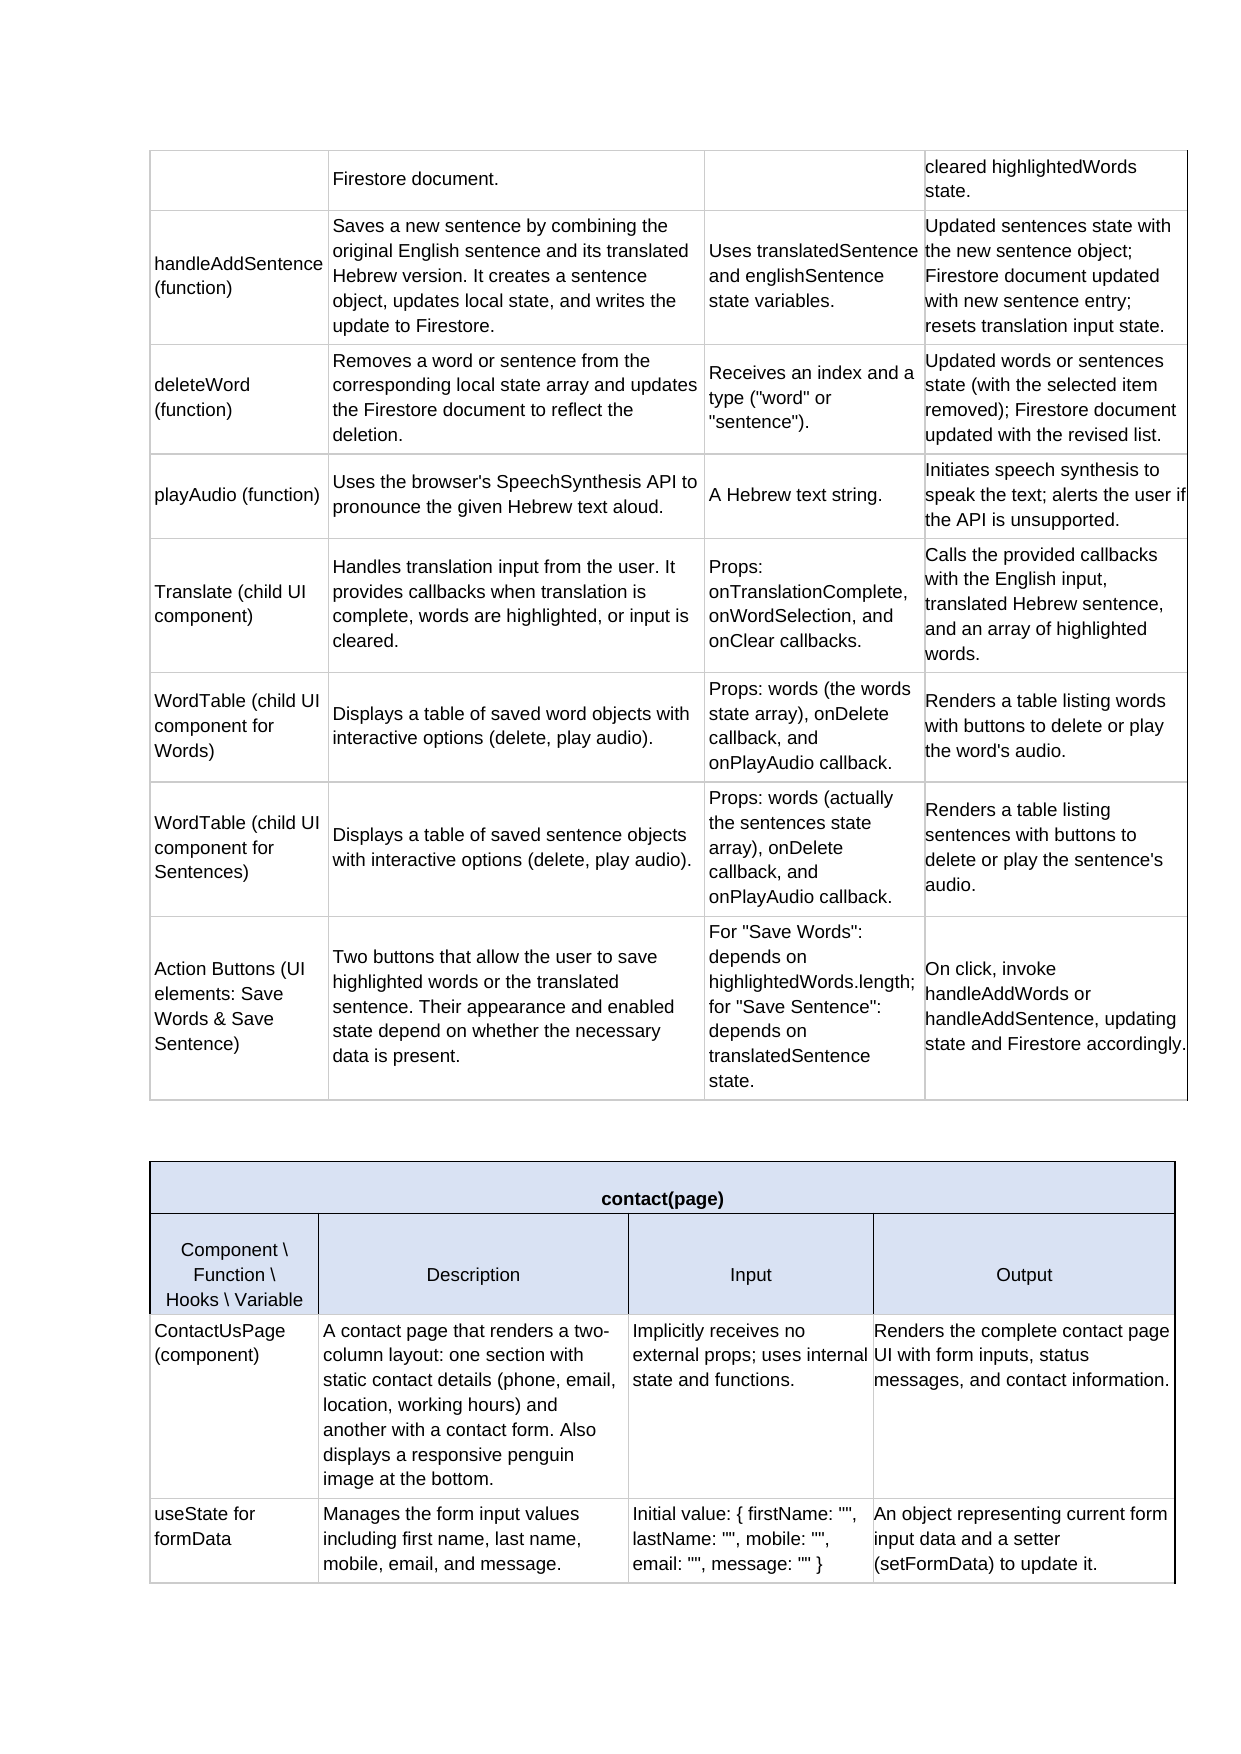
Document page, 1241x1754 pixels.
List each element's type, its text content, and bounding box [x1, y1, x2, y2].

table_cell ContactUsPage (component) [151, 1315, 318, 1498]
table_cell Input [629, 1214, 873, 1314]
table_cell WordTable (child UI component for Sentences) [151, 783, 328, 916]
table_cell Output [874, 1214, 1174, 1314]
table_cell deleteWord (function) [151, 345, 328, 453]
table_cell An object representing current form input data and a setter (setFormData) to update it. [874, 1499, 1174, 1582]
table_cell Updated words or sentences state (with the selected item removed); Firestore document updated with the revised list. [926, 345, 1187, 453]
table_cell A contact page that renders a two-column layout: one section with static contact details (phone, email, location, working hours) and another with a contact form. Also displays a responsive penguin image at the bottom. [319, 1315, 628, 1498]
table_header contact(page) [151, 1162, 1174, 1213]
table_cell Saves a new sentence by combining the original English sentence and its translated Hebrew version. It creates a sentence object, updates local state, and writes the update to Firestore. [329, 211, 704, 344]
table_cell Renders the complete contact page UI with form inputs, status messages, and contact information. [874, 1315, 1174, 1498]
table_cell Removes a word or sentence from the corresponding local state array and updates the Firestore document to reflect the deletion. [329, 345, 704, 453]
table_cell Initial value: { firstName: "", lastName: "", mobile: "", email: "", message: "" } [629, 1499, 873, 1582]
table_cell Two buttons that allow the user to save highlighted words or the translated sentence. Their appearance and enabled state depend on whether the necessary data is present. [329, 917, 704, 1099]
table_cell Initiates speech synthesis to speak the text; alerts the user if the API is unsupported. [926, 455, 1187, 538]
table_cell Receives an index and a type ("word" or "sentence"). [705, 345, 924, 453]
table_cell Uses the browser's SpeechSynthesis API to pronounce the given Hebrew text aloud. [329, 455, 704, 538]
table_cell useState for formData [151, 1499, 318, 1582]
table_cell Translate (child UI component) [151, 539, 328, 672]
table_cell Action Buttons (UI elements: Save Words & Save Sentence) [151, 917, 328, 1099]
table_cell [151, 151, 328, 210]
table_cell Props: words (actually the sentences state array), onDelete callback, and onPlayAudio callback. [705, 783, 924, 916]
table_cell handleAddSentence (function) [151, 211, 328, 344]
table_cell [329, 151, 704, 210]
table_cell Props: words (the words state array), onDelete callback, and onPlayAudio callback. [705, 673, 924, 781]
table_cell WordTable (child UI component for Words) [151, 673, 328, 781]
table_cell Renders a table listing sentences with buttons to delete or play the sentence's audio. [926, 783, 1187, 916]
table_cell Component \ Function \ Hooks \ Variable [151, 1214, 318, 1314]
table_cell playAudio (function) [151, 455, 328, 538]
table_cell Props: onTranslationComplete, onWordSelection, and onClear callbacks. [705, 539, 924, 672]
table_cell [926, 151, 1187, 210]
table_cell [705, 151, 924, 210]
table_cell Handles translation input from the user. It provides callbacks when translation is complete, words are highlighted, or input is cleared. [329, 539, 704, 672]
table_cell Displays a table of saved word objects with interactive options (delete, play audio). [329, 673, 704, 781]
table_cell Manages the form input values including first name, last name, mobile, email, and message. [319, 1499, 628, 1582]
table_cell Description [319, 1214, 628, 1314]
table_cell Calls the provided callbacks with the English input, translated Hebrew sentence, and an array of highlighted words. [926, 539, 1187, 672]
table_cell Uses translatedSentence and englishSentence state variables. [705, 211, 924, 344]
table_cell On click, invoke handleAddWords or handleAddSentence, updating state and Firestore accordingly. [926, 917, 1187, 1099]
table_cell Implicitly receives no external props; uses internal state and functions. [629, 1315, 873, 1498]
table_cell A Hebrew text string. [705, 455, 924, 538]
table_cell Updated sentences state with the new sentence object; Firestore document updated with new sentence entry; resets translation input state. [926, 211, 1187, 344]
table_cell Renders a table listing words with buttons to delete or play the word's audio. [926, 673, 1187, 781]
table_cell Displays a table of saved sentence objects with interactive options (delete, play audio). [329, 783, 704, 916]
table_cell For "Save Words": depends on highlightedWords.length; for "Save Sentence": depends on translatedSentence state. [705, 917, 924, 1099]
